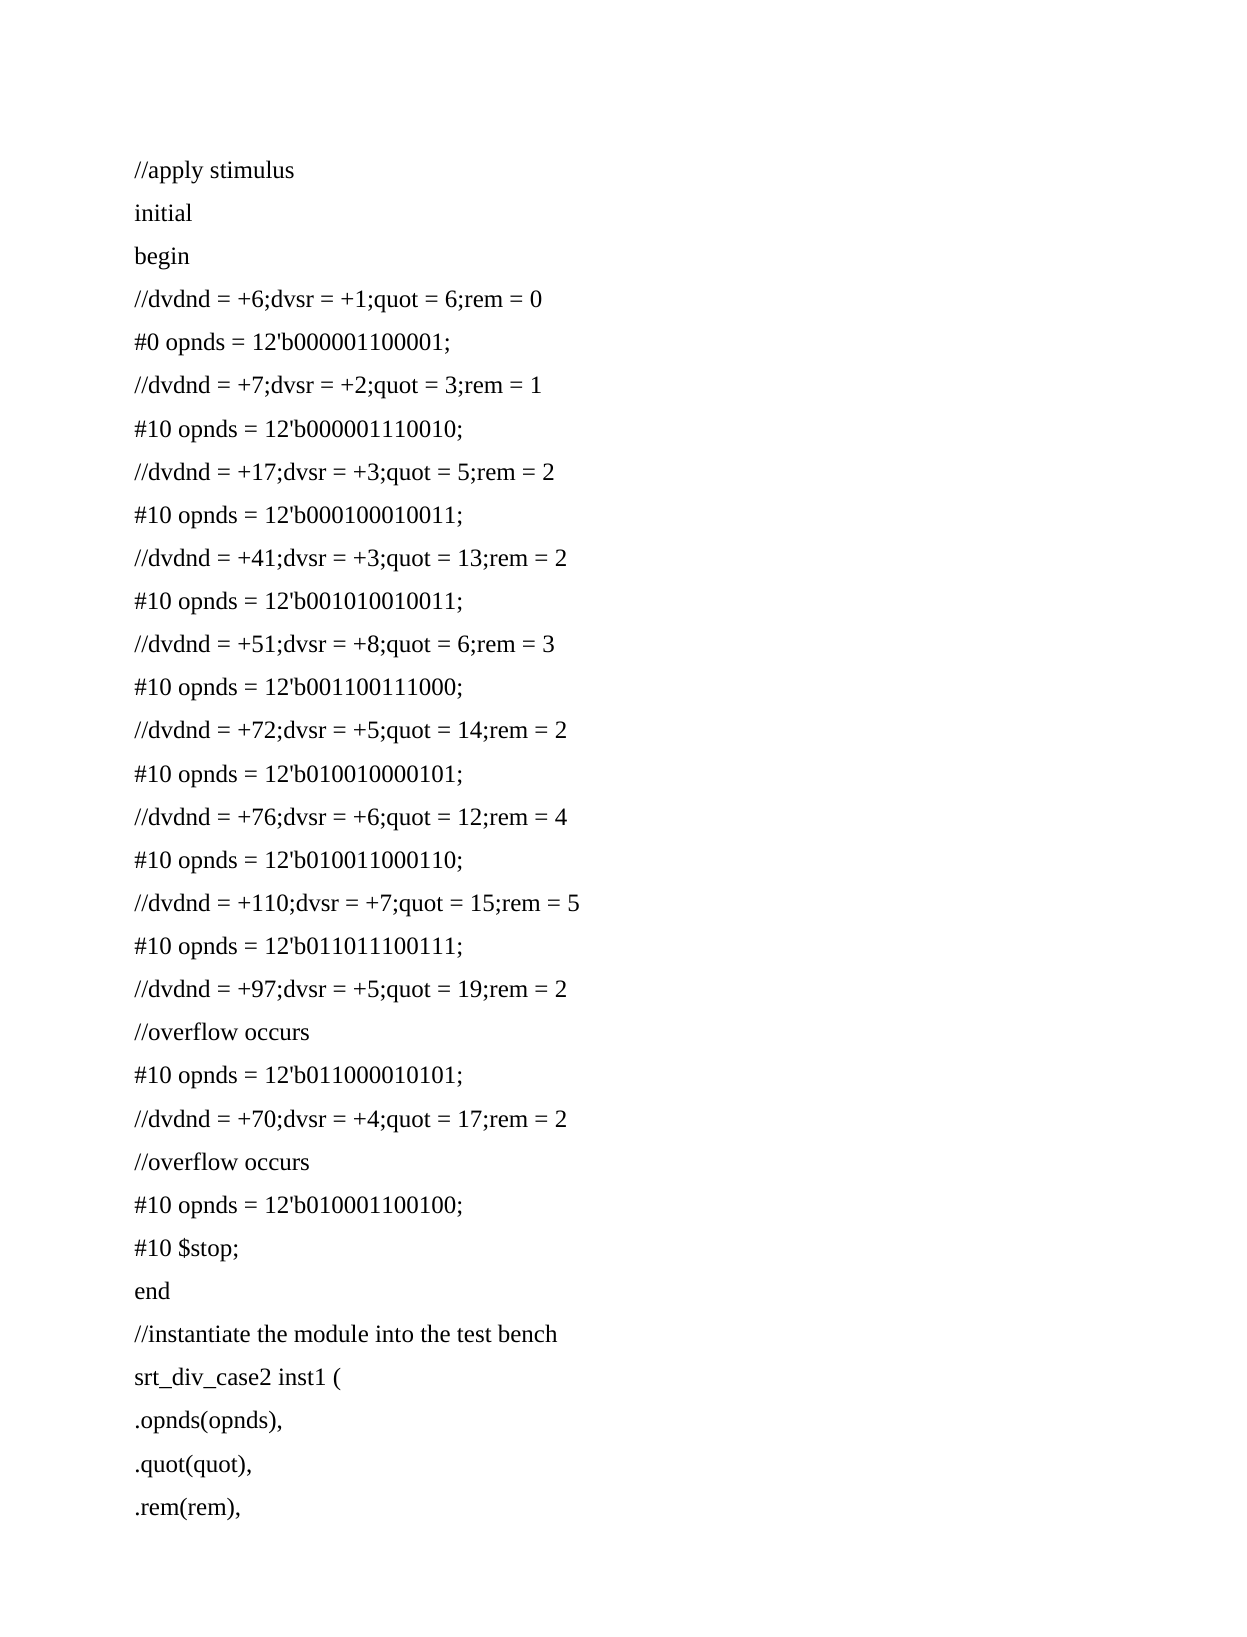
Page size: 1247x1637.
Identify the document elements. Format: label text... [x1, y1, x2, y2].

text #10 opnds = 12'b000100010011; [134, 500, 1171, 529]
text #10 opnds = 12'b000001110010; [134, 414, 1171, 442]
text .opnds(opnds), [134, 1406, 1171, 1434]
text //apply stimulus [134, 155, 1171, 184]
text //dvdnd = +72;dvsr = +5;quot = 14;rem = 2 [134, 716, 1171, 744]
text //dvdnd = +51;dvsr = +8;quot = 6;rem = 3 [134, 629, 1171, 658]
text #10 opnds = 12'b011000010101; [134, 1061, 1171, 1089]
text //dvdnd = +70;dvsr = +4;quot = 17;rem = 2 [134, 1104, 1171, 1132]
text //dvdnd = +7;dvsr = +2;quot = 3;rem = 1 [134, 371, 1171, 399]
text //dvdnd = +76;dvsr = +6;quot = 12;rem = 4 [134, 802, 1171, 831]
text end [134, 1276, 1171, 1305]
text //dvdnd = +41;dvsr = +3;quot = 13;rem = 2 [134, 543, 1171, 572]
text .quot(quot), [134, 1449, 1171, 1477]
text #10 opnds = 12'b010011000110; [134, 845, 1171, 874]
text //overflow occurs [134, 1147, 1171, 1176]
text .rem(rem), [134, 1492, 1171, 1521]
text //overflow occurs [134, 1017, 1171, 1046]
text #10 opnds = 12'b011011100111; [134, 931, 1171, 960]
text #10 opnds = 12'b010010000101; [134, 759, 1171, 787]
text srt_div_case2 inst1 ( [134, 1362, 1171, 1391]
text #10 opnds = 12'b001100111000; [134, 672, 1171, 701]
text //dvdnd = +17;dvsr = +3;quot = 5;rem = 2 [134, 457, 1171, 486]
text //instantiate the module into the test bench [134, 1319, 1171, 1348]
text //dvdnd = +97;dvsr = +5;quot = 19;rem = 2 [134, 974, 1171, 1003]
text //dvdnd = +110;dvsr = +7;quot = 15;rem = 5 [134, 888, 1171, 917]
text //dvdnd = +6;dvsr = +1;quot = 6;rem = 0 [134, 284, 1171, 313]
text #10 opnds = 12'b001010010011; [134, 586, 1171, 615]
text begin [134, 241, 1171, 270]
text #0 opnds = 12'b000001100001; [134, 327, 1171, 356]
text initial [134, 198, 1171, 227]
text #10 opnds = 12'b010001100100; [134, 1190, 1171, 1219]
text #10 $stop; [134, 1233, 1171, 1262]
